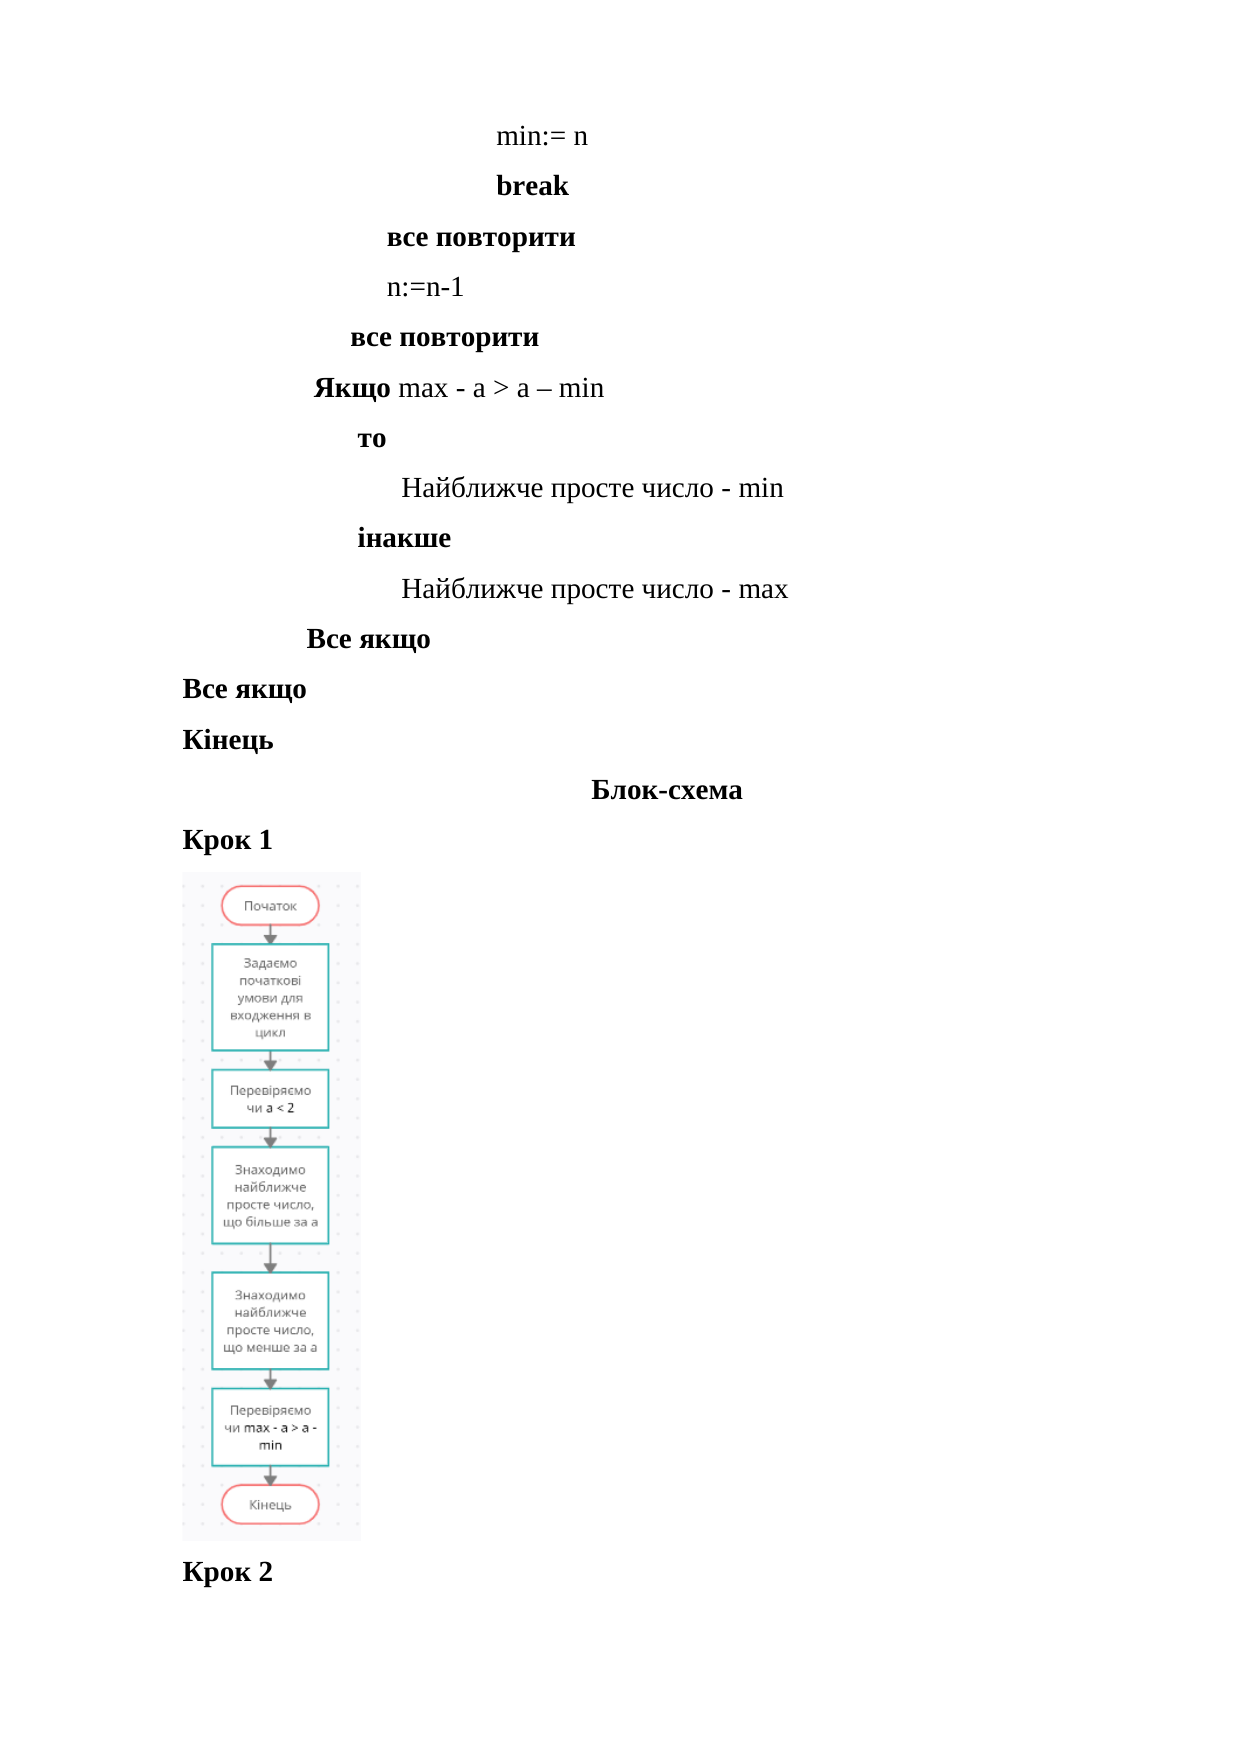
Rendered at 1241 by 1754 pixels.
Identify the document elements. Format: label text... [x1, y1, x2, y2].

text break [182, 168, 1152, 202]
text Якщо max - a > a – min [182, 370, 1152, 403]
text Блок-схема [182, 772, 1152, 806]
text все повторити [182, 319, 1152, 353]
text Найближче просте число - max [182, 571, 1152, 604]
picture [182, 872, 361, 1541]
text Крок 2 [182, 1554, 1152, 1588]
text Все якщо [182, 621, 1152, 655]
text n:=n-1 [182, 269, 1152, 303]
text Все якщо [182, 672, 1152, 705]
text Найближче просте число - min [182, 470, 1152, 504]
text min:= n [182, 118, 1152, 152]
text Крок 1 [182, 822, 1152, 856]
text все повторити [182, 219, 1152, 252]
text Кінець [182, 722, 1152, 755]
text інакше [182, 521, 1152, 554]
text то [182, 420, 1152, 453]
